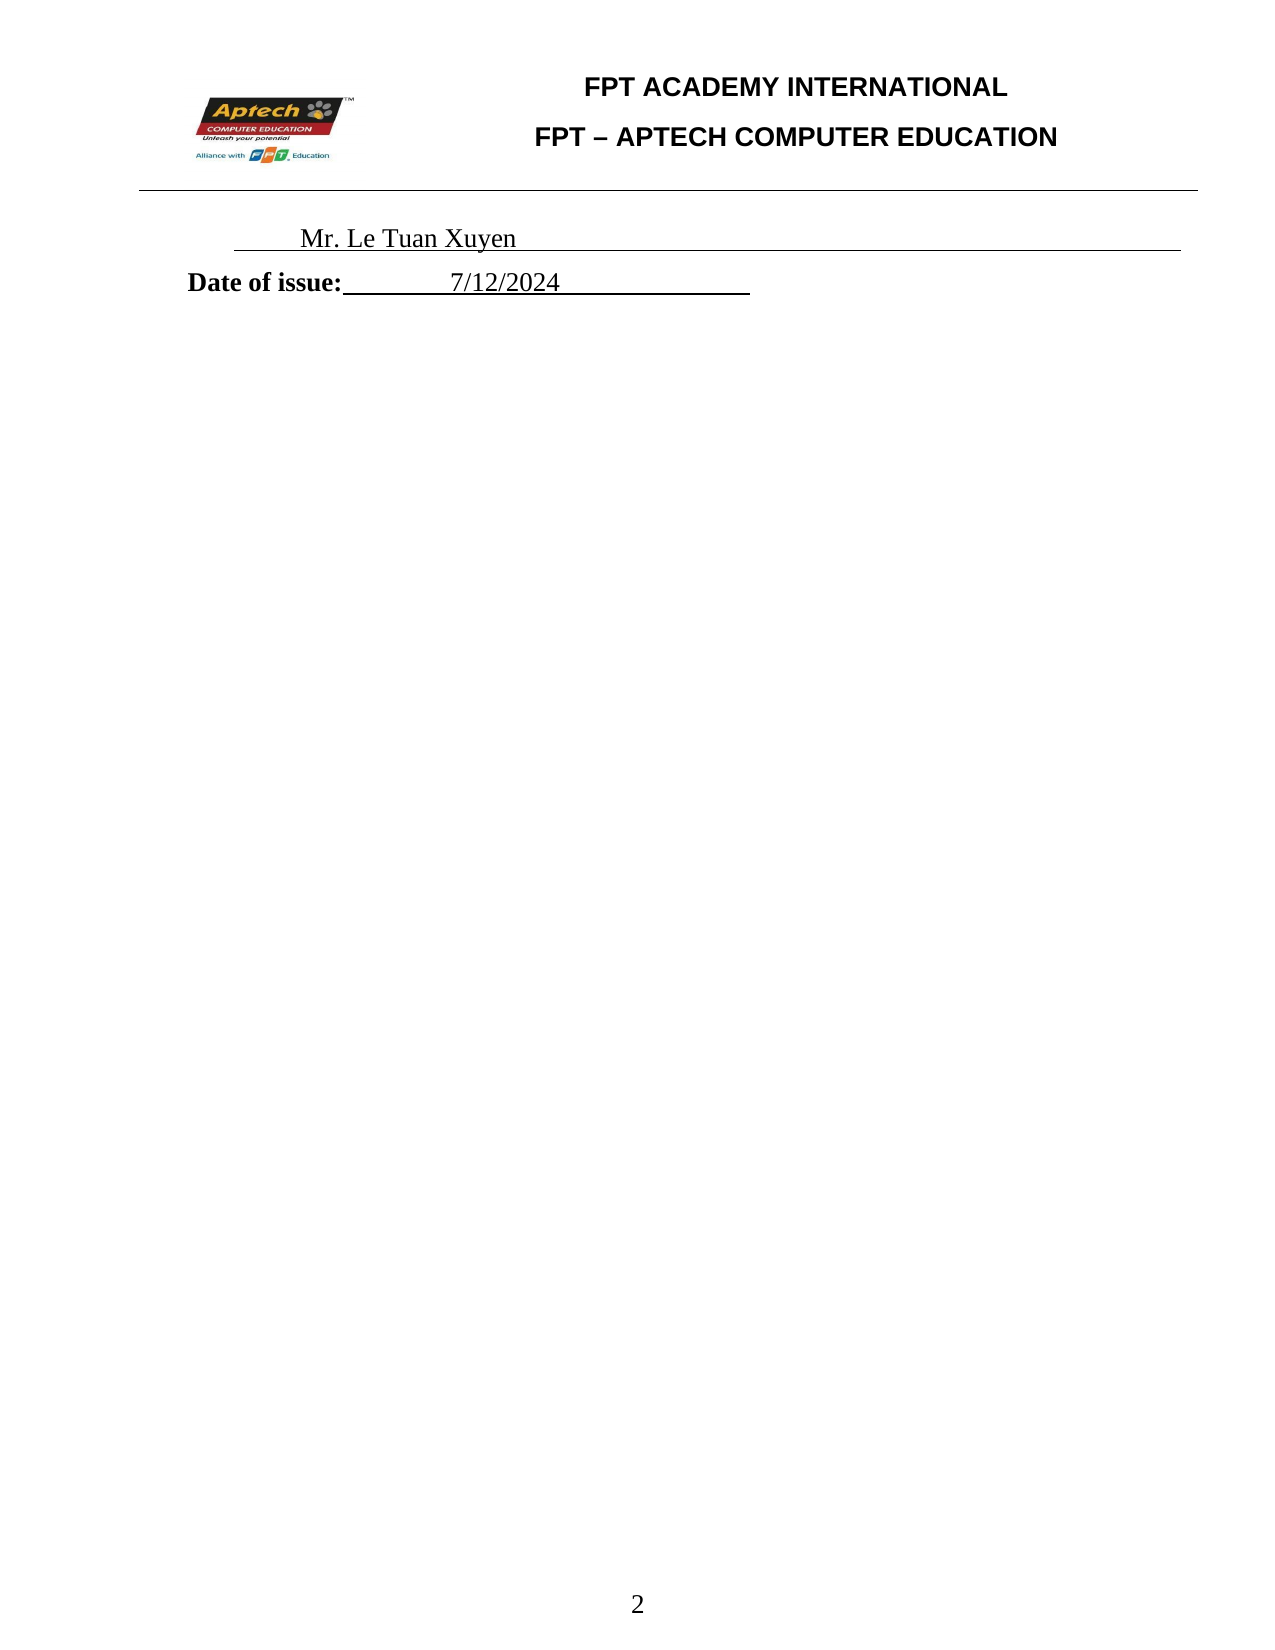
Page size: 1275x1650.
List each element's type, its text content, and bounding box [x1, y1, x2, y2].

picture [183, 70, 366, 190]
text Mr. Le Tuan Xuyen [234, 222, 1125, 250]
text Date of issue: 7/12/2024 [187, 266, 1125, 297]
